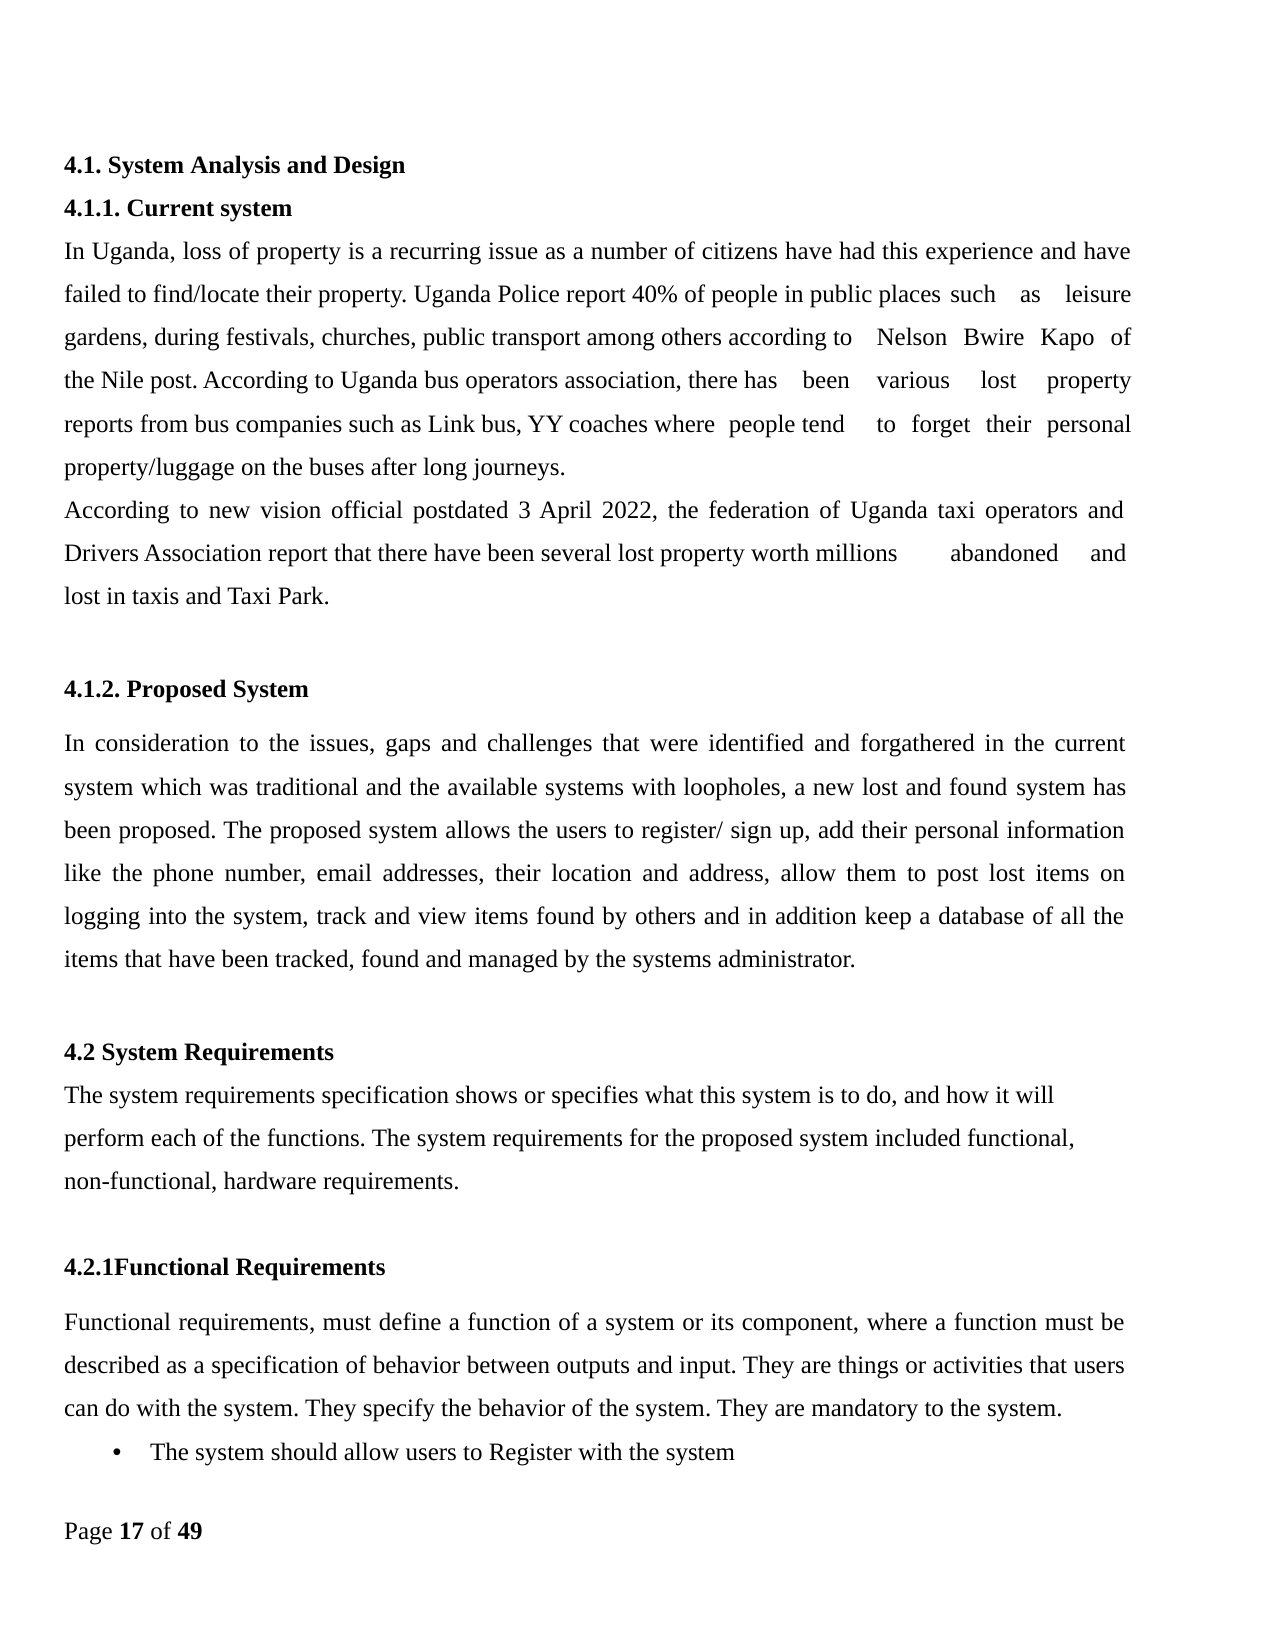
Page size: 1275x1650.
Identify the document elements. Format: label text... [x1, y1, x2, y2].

list The system should allow users to Register with the system [112, 1437, 1126, 1465]
subtitle 4.2.1Functional Requirements [64, 1252, 1131, 1281]
text The system requirements specification shows or specifies what this system is to do, and how it will perform each of the functions. The system requirements for the proposed system included functional, non-functional, hardware requirements. [64, 1080, 1126, 1195]
subtitle 4.1. System Analysis and Design [64, 150, 1131, 179]
text Functional requirements, must define a function of a system or its component, where a function must be described as a specification of behavior between outputs and input. They are things or activities that users can do with the system. They specify the behavior of the system. They are mandatory to the system. [64, 1307, 1126, 1422]
subtitle 4.2 System Requirements [64, 1037, 1131, 1066]
subtitle 4.1.1. Current system [64, 193, 1131, 222]
subtitle 4.1.2. Proposed System [64, 674, 1131, 703]
text In Uganda, loss of property is a recurring issue as a number of citizens have had this experience and have failed to find/locate their property. Uganda Police report 40% of people in public places such as leisure gardens, during festivals, churches, public transport among others according to Nelson Bwire Kapo of the Nile post. According to Uganda bus operators association, there has been various lost property reports from bus companies such as Link bus, YY coaches where people tend to forget their personal property/luggage on the buses after long journeys. [64, 236, 1131, 481]
text In consideration to the issues, gaps and challenges that were identified and forgathered in the current system which was traditional and the available systems with loopholes, a new lost and found system has been proposed. The proposed system allows the users to register/ sign up, add their personal information like the phone number, email addresses, their location and address, allow them to post lost items on logging into the system, track and view items found by others and in addition keep a database of all the items that have been tracked, found and managed by the systems administrator. [64, 728, 1126, 973]
text According to new vision official postdated 3 April 2022, the federation of Uganda taxi operators and Drivers Association report that there have been several lost property worth millions abandoned and lost in taxis and Taxi Park. [64, 495, 1126, 610]
